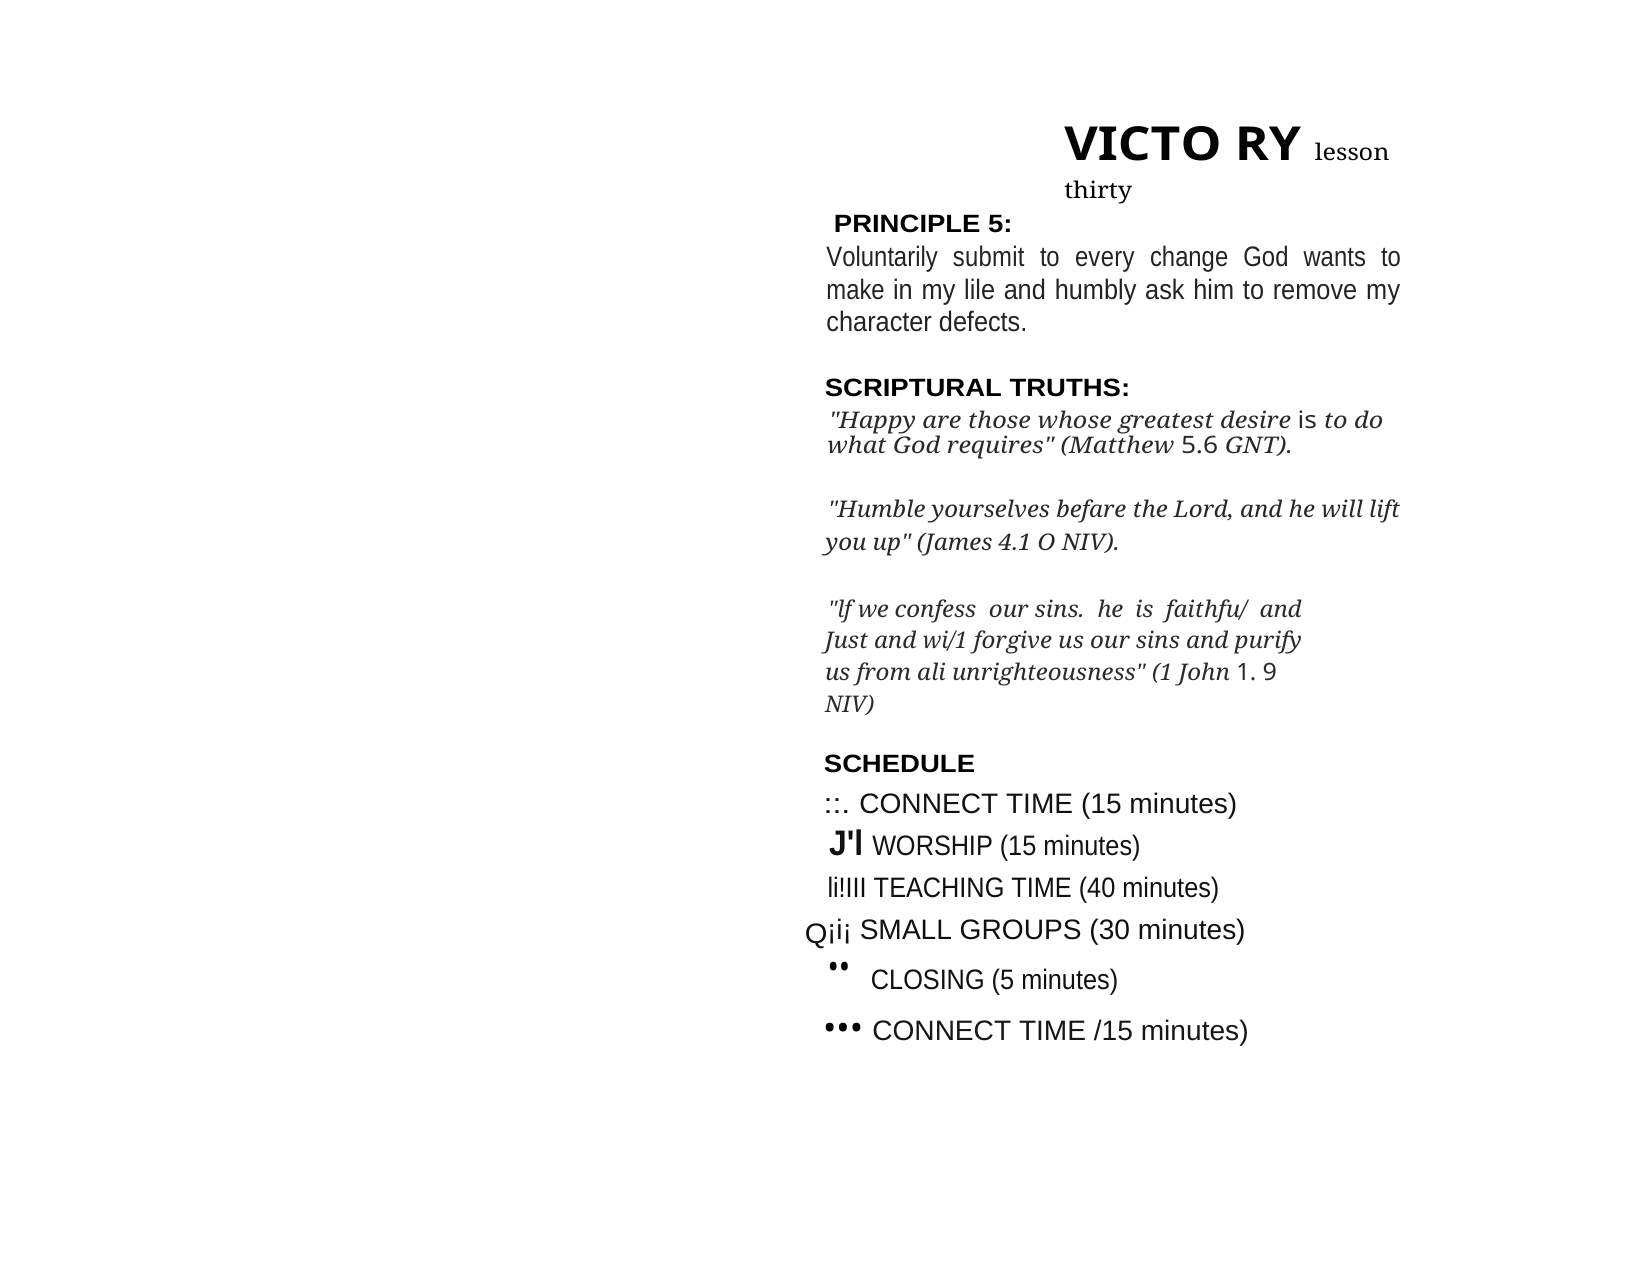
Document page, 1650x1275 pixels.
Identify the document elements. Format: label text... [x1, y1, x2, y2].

text PRINCIPLE 5: [235, 211, 1012, 238]
text "Humble yourselves befare the Lord, and he will lift you up" (James 4.1 O NIV). [825, 492, 1403, 557]
subtitle CLOSING (5 minutes) [871, 964, 1439, 996]
text ••• CONNECT TIME /15 minutes) [823, 996, 1439, 1052]
text Q•• [235, 954, 850, 986]
text ¡i¡ SMALL GROUPS (30 minutes) [827, 913, 1439, 945]
text VICTO RY lesson thirty [1064, 110, 1439, 205]
text Voluntarily submit to every change God wants to make in my lile and humbly ask him to remove my character defects. [826, 240, 1401, 338]
text "Happy are those whose greatest desire is to do what God requires" (Matthew 5.6 GNT). [827, 408, 1403, 460]
text "lf we confess our sins. he is faithfu/ and Just and wi/1 forgive us our sins and purify us from ali unrighteousness" (1 John 1. 9 NIV) [825, 593, 1327, 719]
text J'l WORSHIP (15 minutes) [829, 822, 1439, 863]
text li!III TEACHING TIME (40 minutes) [827, 871, 1439, 903]
text SCRIPTURAL TRUTHS: [824, 374, 1439, 403]
text SCHEDULE [824, 749, 1439, 778]
text ::. CONNECT TIME (15 minutes) [823, 787, 1439, 820]
